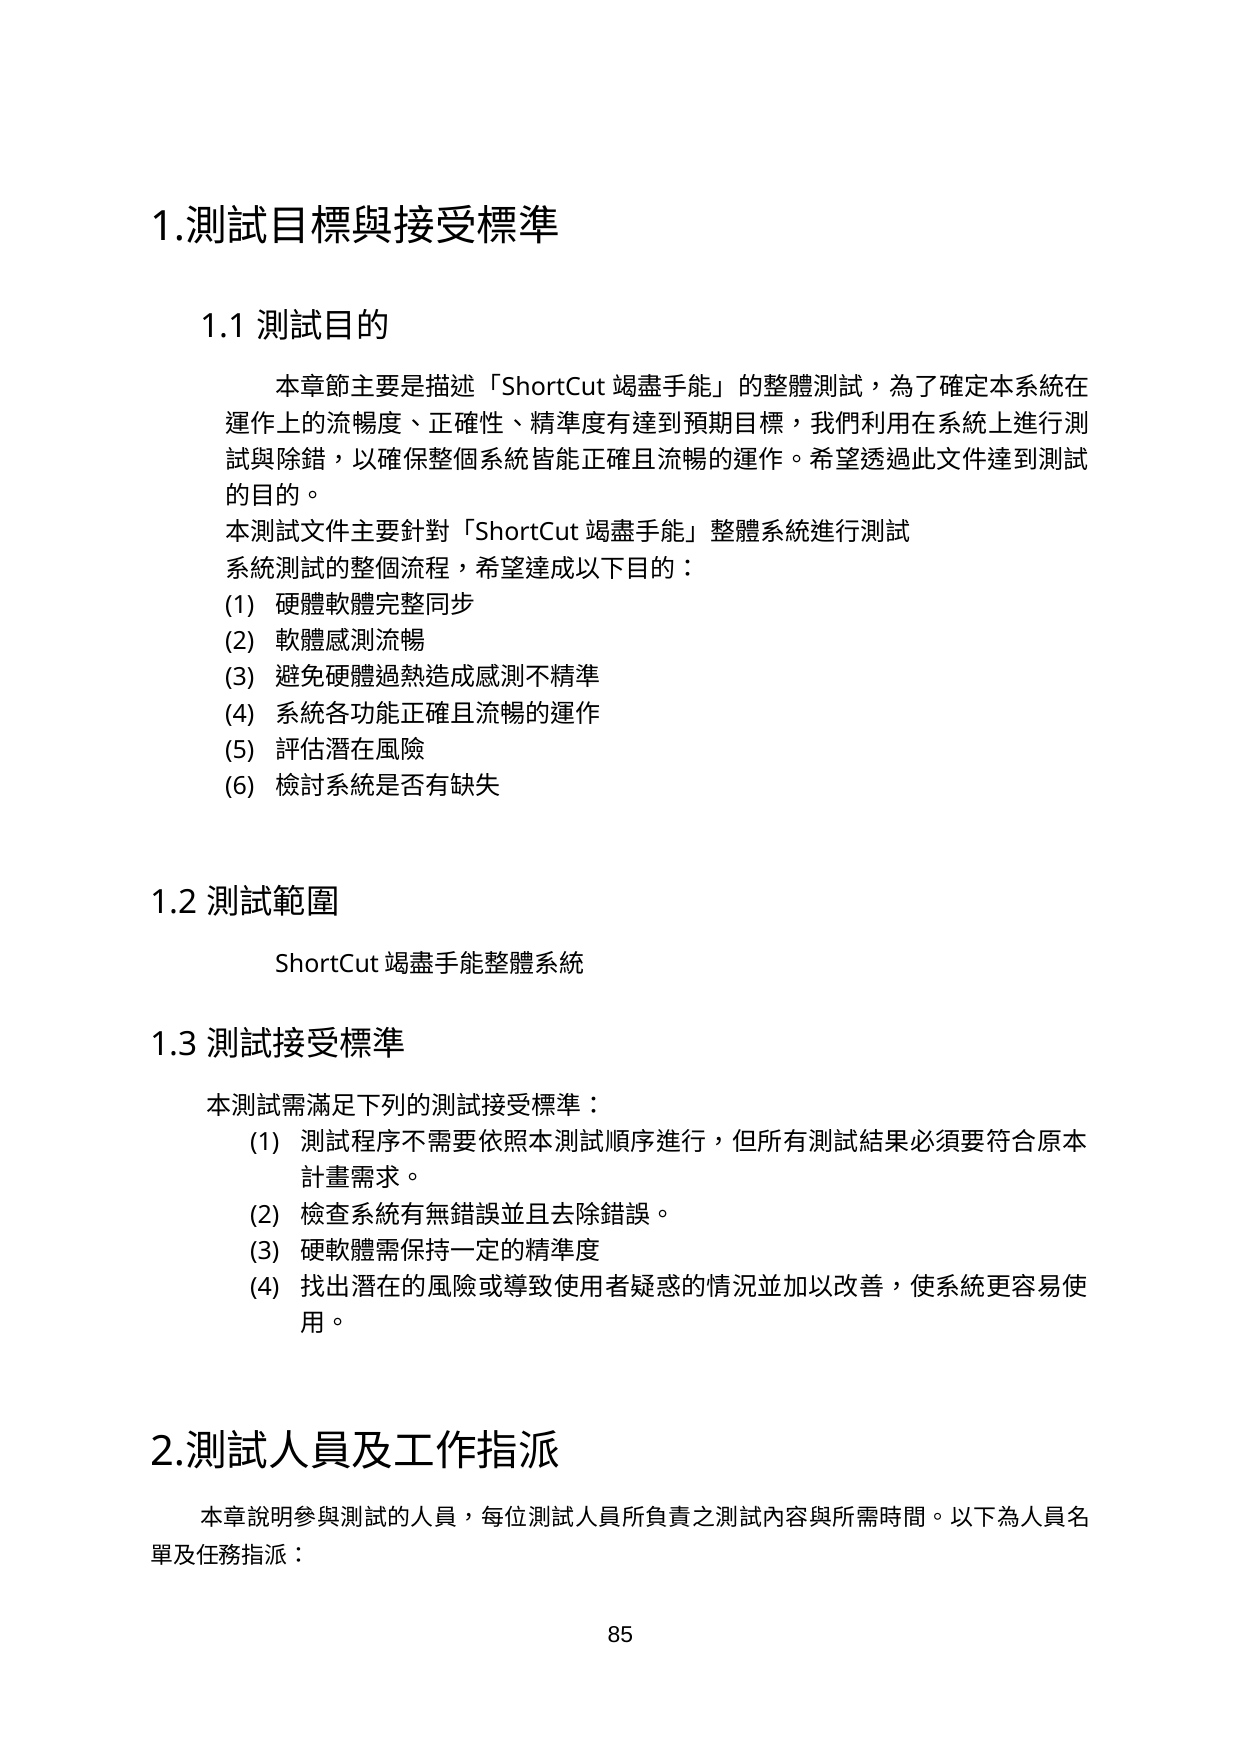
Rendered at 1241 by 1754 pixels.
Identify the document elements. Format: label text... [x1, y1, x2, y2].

list 評估潛在風險 [225, 729, 1090, 766]
list 系統各功能正確且流暢的運作 [225, 693, 1090, 729]
list 軟體感測流暢 [225, 621, 1090, 657]
list 避免硬體過熱造成感測不精準 [225, 657, 1090, 693]
subtitle 1.1 測試目的 [150, 299, 1090, 347]
list 測試程序不需要依照本測試順序進行，但所有測試結果必須要符合原本計畫需求。 [250, 1122, 1090, 1194]
text 本測試文件主要針對「ShortCut 竭盡手能」整體系統進行測試 [150, 512, 1090, 548]
subtitle 2.測試人員及工作指派 [150, 1417, 1090, 1477]
list 檢查系統有無錯誤並且去除錯誤。 [250, 1194, 1090, 1230]
text 本章節主要是描述「ShortCut 竭盡手能」的整體測試，為了確定本系統在運作上的流暢度、正確性、精準度有達到預期目標，我們利用在系統上進行測試與除錯，以確保整個系統皆能正確且流暢的運作。希望透過此文件達到測試的目的。 [225, 367, 1090, 512]
text 本測試需滿足下列的測試接受標準： [150, 1085, 1090, 1122]
subtitle 1.2 測試範圍 [150, 875, 1090, 924]
subtitle 1.3 測試接受標準 [150, 1017, 1090, 1066]
list 找出潛在的風險或導致使用者疑惑的情況並加以改善，使系統更容易使用。 [250, 1267, 1090, 1339]
list 硬體軟體完整同步 [225, 584, 1090, 621]
list 檢討系統是否有缺失 [225, 766, 1090, 802]
subtitle 1.測試目標與接受標準 [150, 192, 1090, 252]
text 本章說明參與測試的人員，每位測試人員所負責之測試內容與所需時間。以下為人員名單及任務指派： [150, 1499, 1090, 1570]
list 硬軟體需保持一定的精準度 [250, 1230, 1090, 1267]
text ShortCut竭盡手能整體系統 [225, 943, 1090, 980]
text 系統測試的整個流程，希望達成以下目的： [150, 548, 1090, 584]
